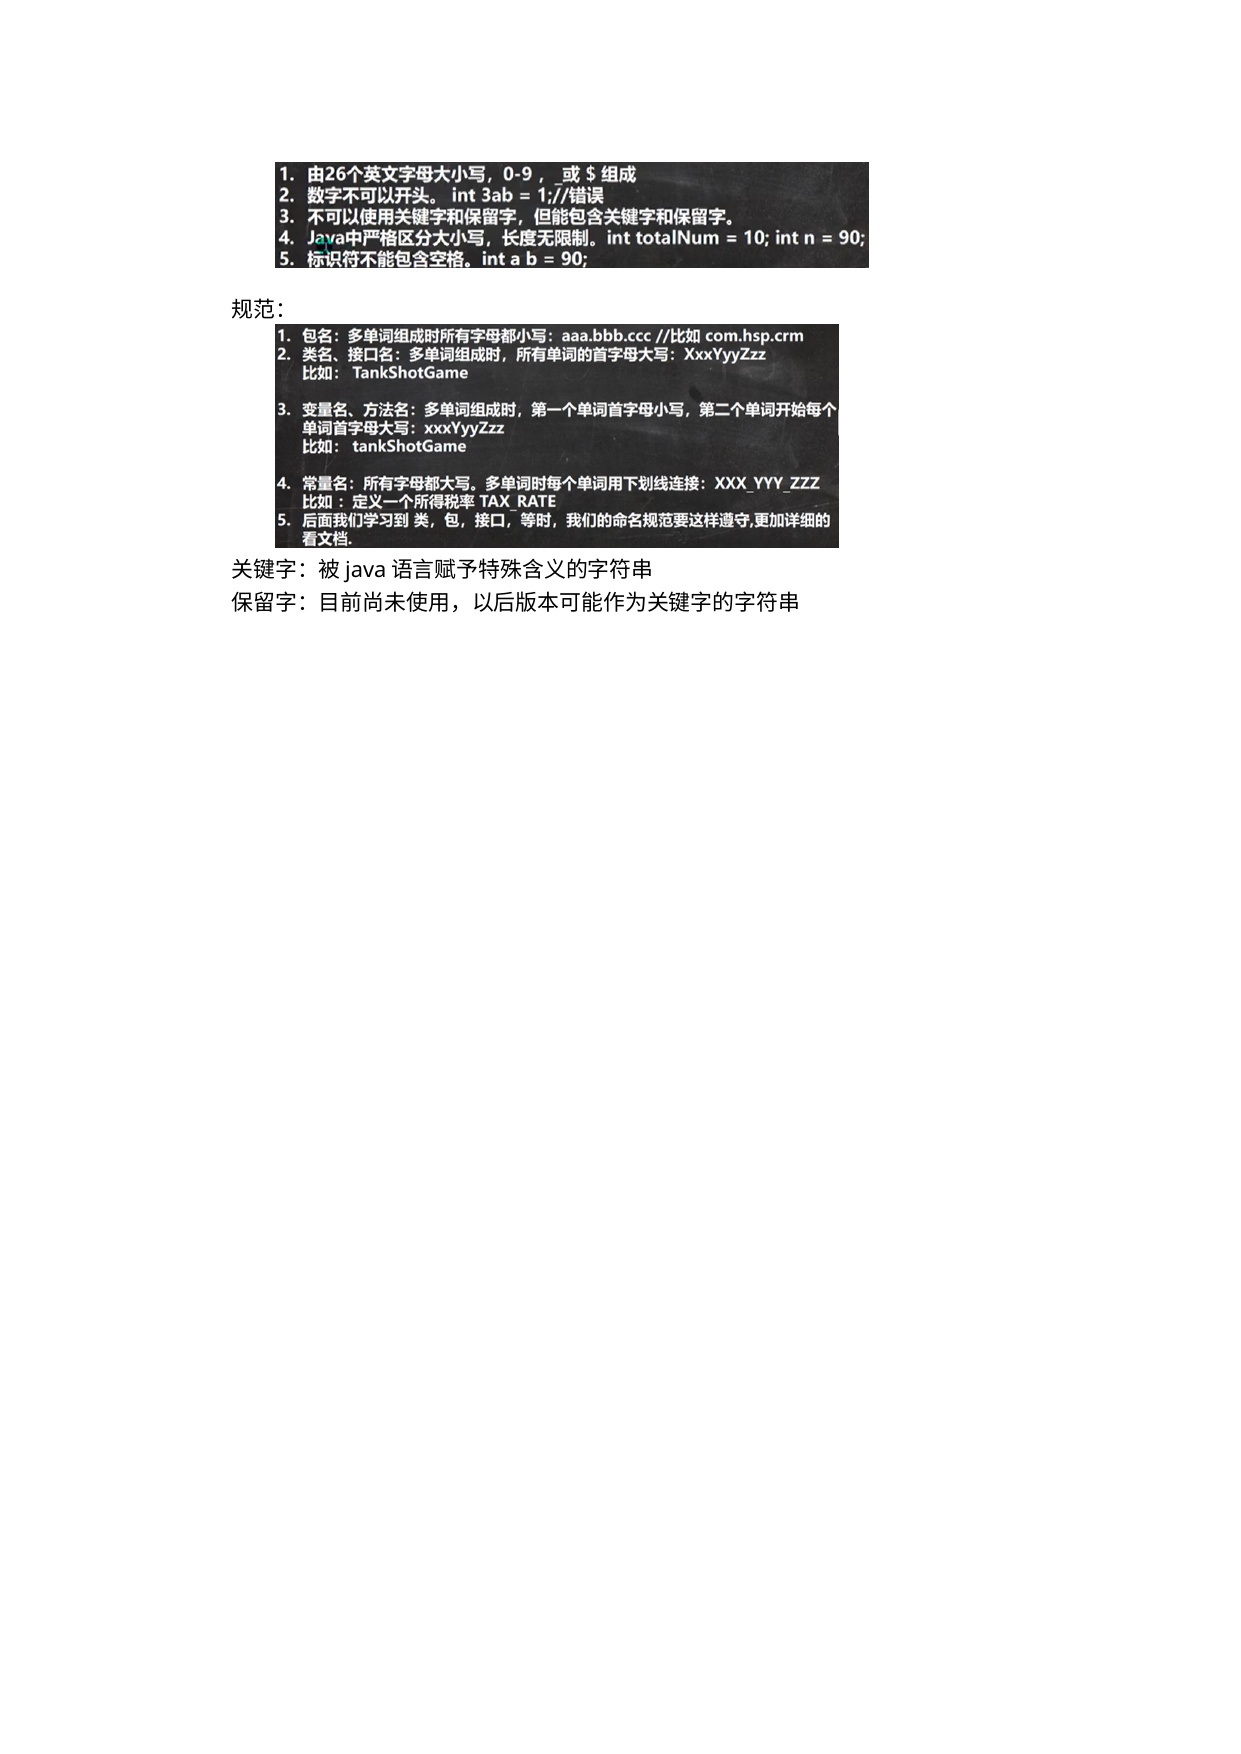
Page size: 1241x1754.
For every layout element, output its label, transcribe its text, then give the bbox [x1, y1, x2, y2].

picture [275, 324, 839, 548]
picture [275, 162, 869, 268]
text 规范： [187, 292, 1053, 324]
text 关键字：被java语言赋予特殊含义的字符串 [187, 552, 1053, 584]
text 保留字：目前尚未使用，以后版本可能作为关键字的字符串 [187, 584, 1053, 617]
